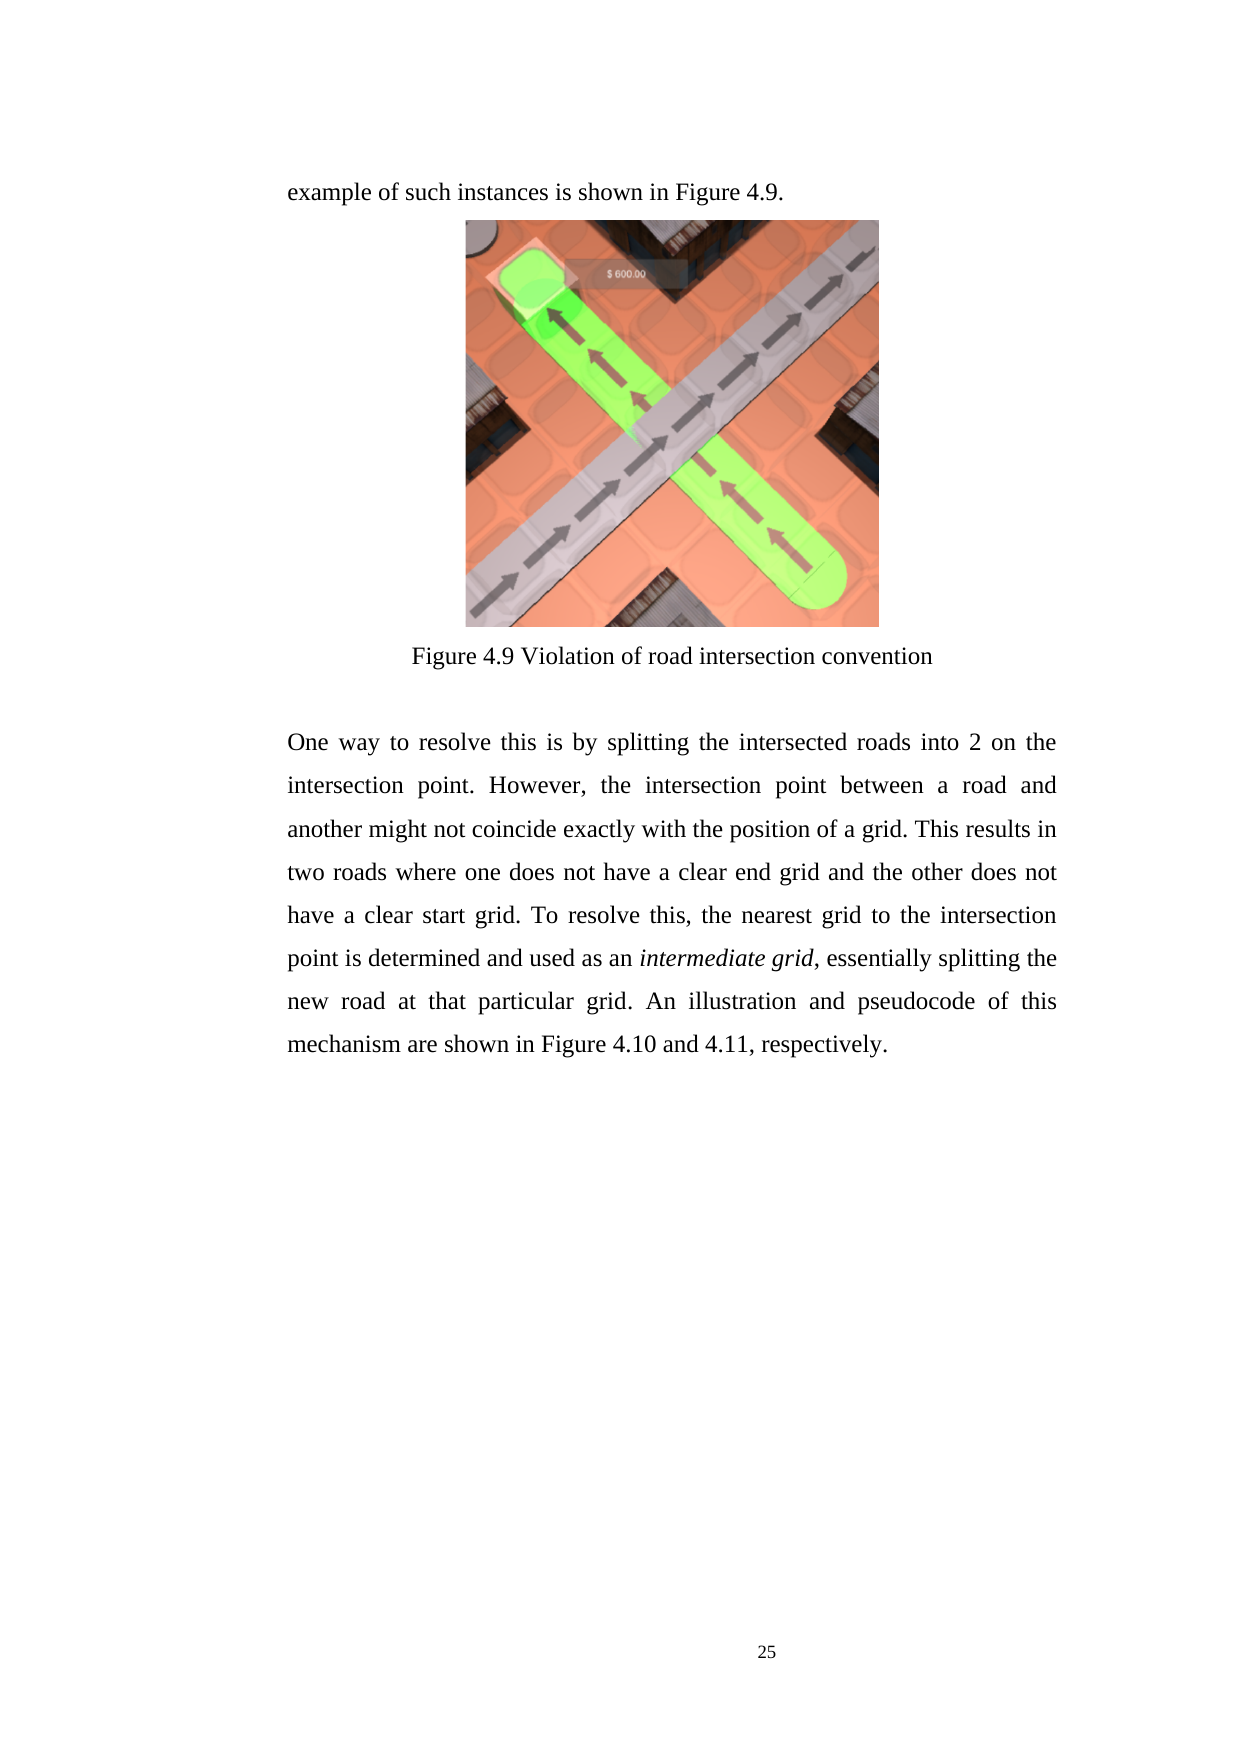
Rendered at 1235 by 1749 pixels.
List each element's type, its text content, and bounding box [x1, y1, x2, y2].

text One way to resolve this is by splitting the intersected roads into 2 on the intersection point. However, the intersection point between a road and another might not coincide exactly with the position of a grid. This results in two roads where one does not have a clear end grid and the other does not have a clear start grid. To resolve this, the nearest grid to the intersection point is determined and used as an intermediate grid, essentially splitting the new road at that particular grid. An illustration and pseudocode of this mechanism are shown in Figure 4.10 and 4.11, respectively. [287, 727, 1057, 1058]
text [287, 177, 1057, 206]
text Figure 4.9 Violation of road intersection convention [287, 641, 1057, 670]
picture [465, 220, 879, 627]
